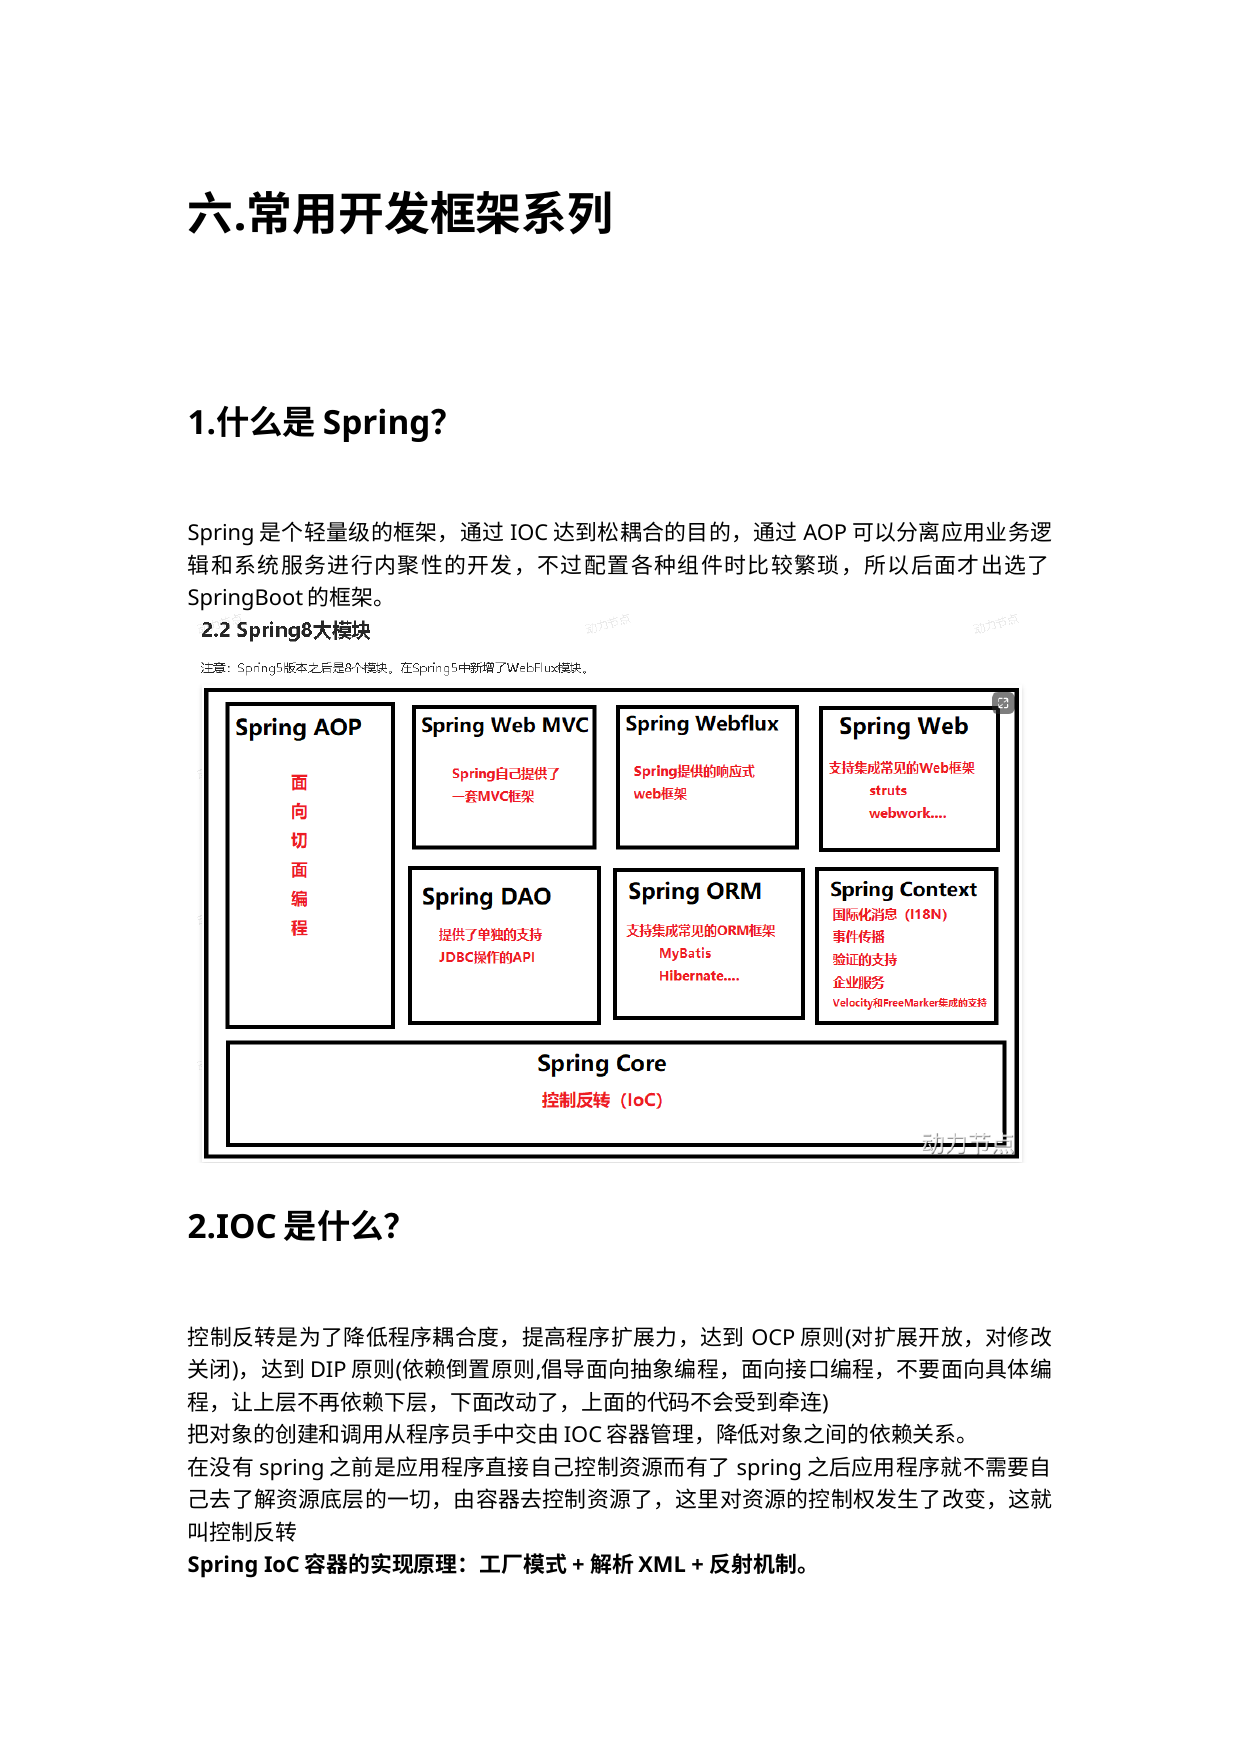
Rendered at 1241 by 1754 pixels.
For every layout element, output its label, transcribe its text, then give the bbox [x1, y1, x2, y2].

subtitle 1.什么是Spring？ [187, 388, 1053, 453]
text 在没有spring之前是应用程序直接自己控制资源而有了spring之后应用程序就不需要自己去了解资源底层的一切，由容器去控制资源了，这里对资源的控制权发生了改变，这就叫控制反转 [187, 1449, 1053, 1547]
text 控制反转是为了降低程序耦合度，提高程序扩展力，达到OCP原则(对扩展开放，对修改关闭)，达到DIP原则(依赖倒置原则,倡导面向抽象编程，面向接口编程，不要面向具体编程，让上层不再依赖下层，下面改动了，上面的代码不会受到牵连) [187, 1319, 1053, 1417]
subtitle 2.IOC是什么？ [187, 1192, 1053, 1257]
subtitle 六.常用开发框架系列 [187, 162, 1053, 259]
picture [187, 612, 1053, 1163]
text 把对象的创建和调用从程序员手中交由IOC容器管理，降低对象之间的依赖关系。 [187, 1417, 1053, 1449]
text Spring IoC容器的实现原理：工厂模式 + 解析XML + 反射机制。 [187, 1547, 1053, 1579]
text Spring是个轻量级的框架，通过IOC达到松耦合的目的，通过AOP可以分离应用业务逻辑和系统服务进行内聚性的开发，不过配置各种组件时比较繁琐，所以后面才出选了SpringBoot的框架。 [187, 515, 1053, 612]
